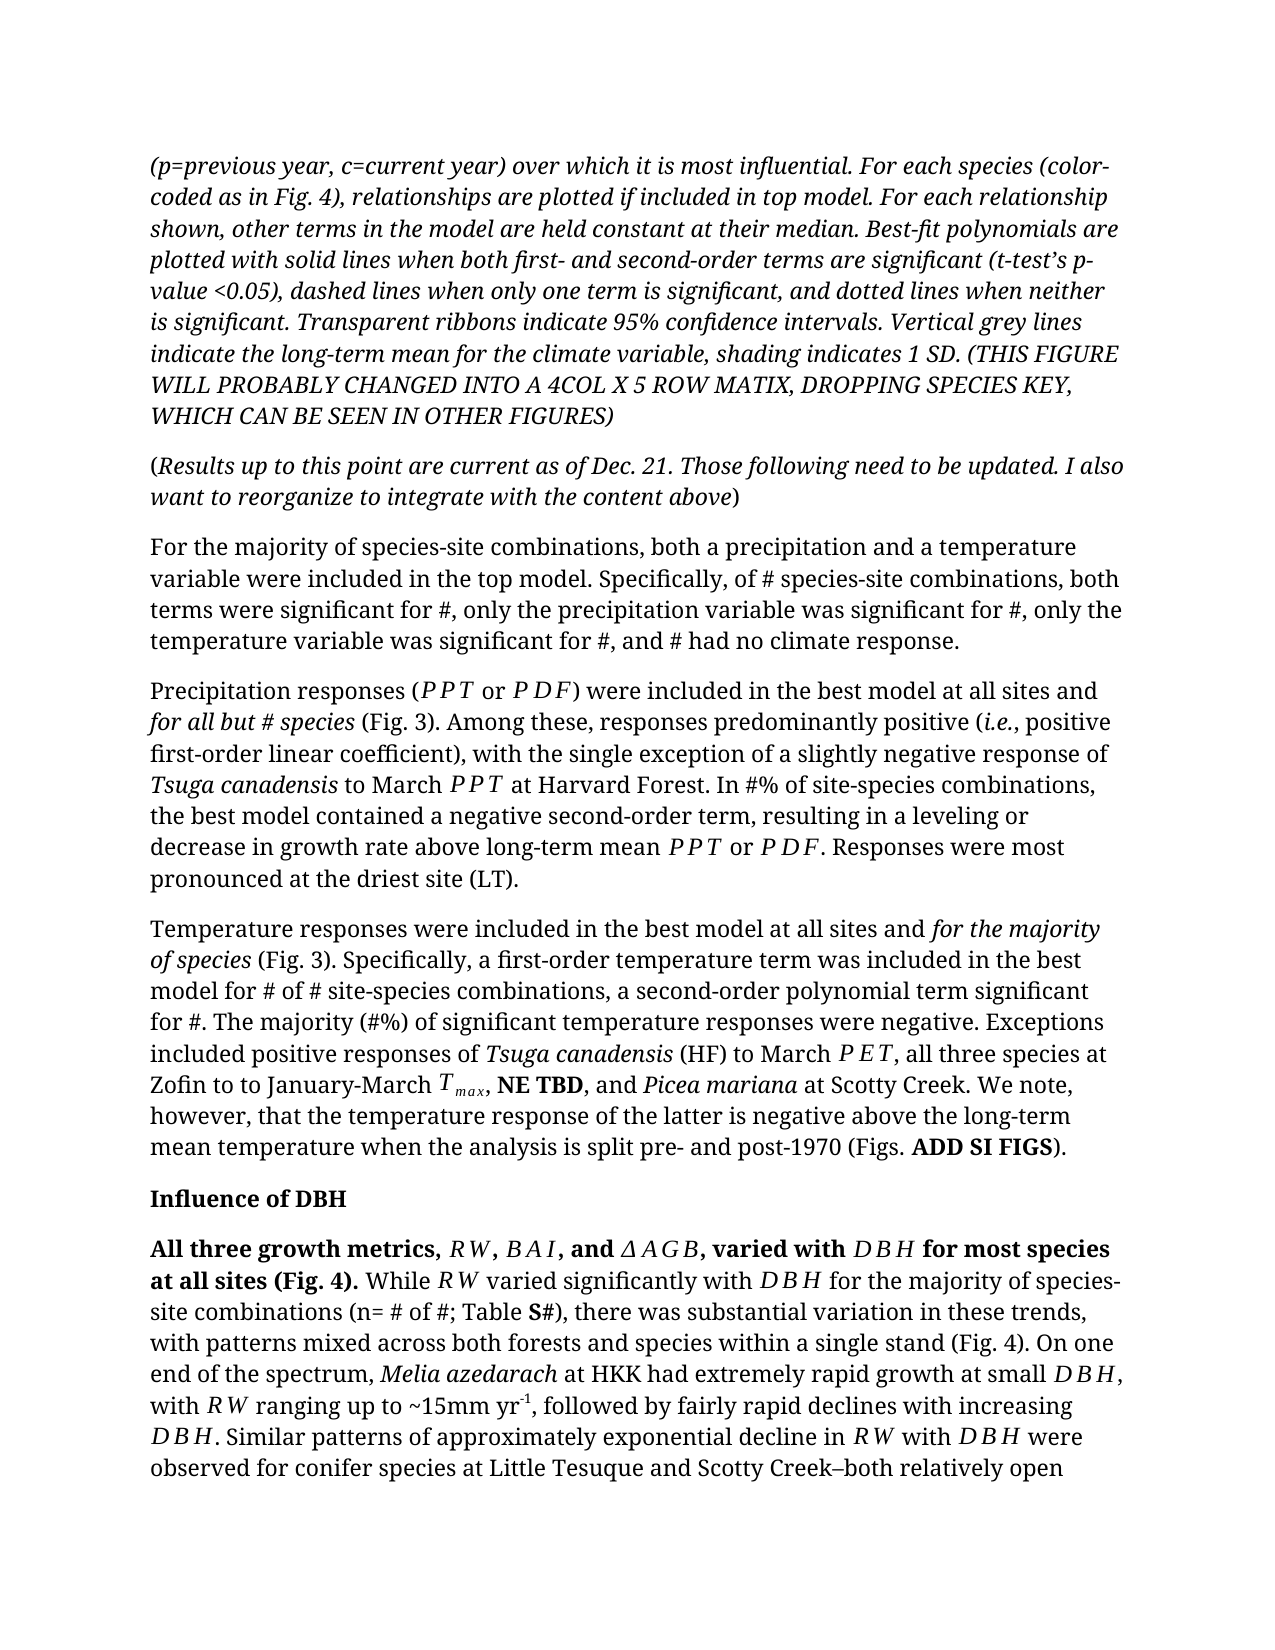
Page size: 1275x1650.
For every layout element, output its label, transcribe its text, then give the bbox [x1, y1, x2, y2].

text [150, 150, 1125, 431]
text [150, 1233, 1125, 1483]
text (Results up to this point are current as of Dec. 21. Those following need to be updated. I also want to reorganize to integrate with the content above) [150, 450, 1125, 512]
text For the majority of species-site combinations, both a precipitation and a temperature variable were included in the top model. Specifically, of # species-site combinations, both terms were significant for #, only the precipitation variable was significant for #, only the temperature variable was significant for #, and # had no climate response. [150, 531, 1125, 656]
text Precipitation responses ( or ) were included in the best model at all sites and for all but # species (Fig. 3). Among these, responses predominantly positive (i.e., positive first-order linear coefficient), with the single exception of a slightly negative response of Tsuga canadensis to March at Harvard Forest. In #% of site-species combinations, the best model contained a negative second-order term, resulting in a leveling or decrease in growth rate above long-term mean or . Responses were most pronounced at the driest site (LT). [150, 675, 1125, 894]
subtitle Influence of DBH [150, 1183, 1125, 1215]
text Temperature responses were included in the best model at all sites and for the majority of species (Fig. 3). Specifically, a first-order temperature term was included in the best model for # of # site-species combinations, a second-order polynomial term significant for #. The majority (#%) of significant temperature responses were negative. Exceptions included positive responses of Tsuga canadensis (HF) to March , all three species at Zofin to to January-March , NE TBD, and Picea mariana at Scotty Creek. We note, however, that the temperature response of the latter is negative above the long-term mean temperature when the analysis is split pre- and post-1970 (Figs. ADD SI FIGS). [150, 912, 1125, 1163]
